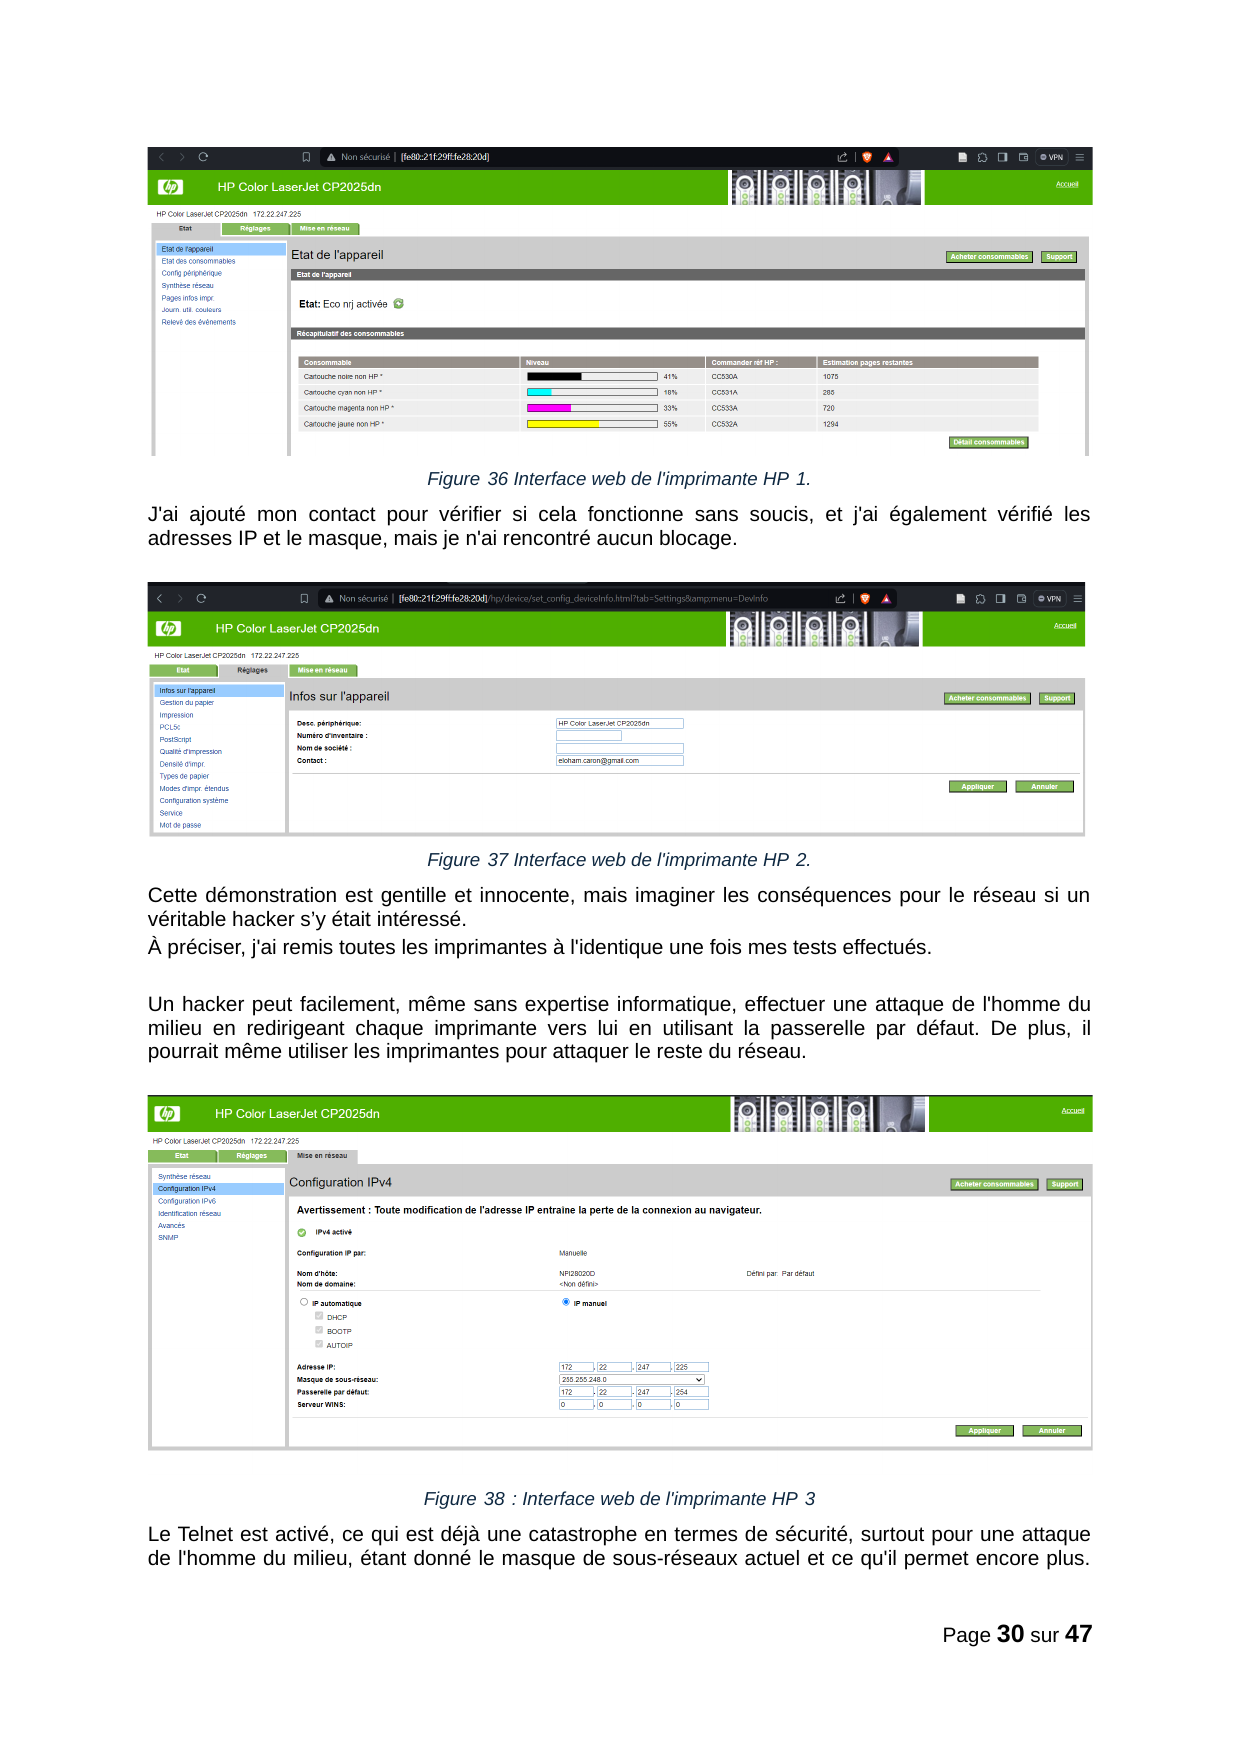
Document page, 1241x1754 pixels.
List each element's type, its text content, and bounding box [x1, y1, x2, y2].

picture [147, 1095, 1093, 1475]
text À préciser, j'ai remis toutes les imprimantes à l'identique une fois mes tests effectués. [148, 935, 1093, 959]
text Figure 38 : Interface web de l'imprimante HP 3 [148, 1487, 1093, 1509]
text Cette démonstration est gentille et innocente, mais imaginer les conséquences pour le réseau si un véritable hacker s’y était intéressé. [148, 883, 1093, 931]
picture [147, 147, 1093, 456]
text J'ai ajouté mon contact pour vérifier si cela fonctionne sans soucis, et j'ai également vérifié les adresses IP et le masque, mais je n'ai rencontré aucun blocage. [148, 502, 1093, 550]
text Figure 36 Interface web de l'imprimante HP 1. [148, 468, 1093, 489]
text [148, 1521, 1093, 1569]
picture [147, 582, 1085, 837]
text Figure 37 Interface web de l'imprimante HP 2. [148, 849, 1093, 871]
text Un hacker peut facilement, même sans expertise informatique, effectuer une attaque de l'homme du milieu en redirigeant chaque imprimante vers lui en utilisant la passerelle par défaut. De plus, il pourrait même utiliser les imprimantes pour attaquer le reste du réseau. [148, 991, 1093, 1063]
